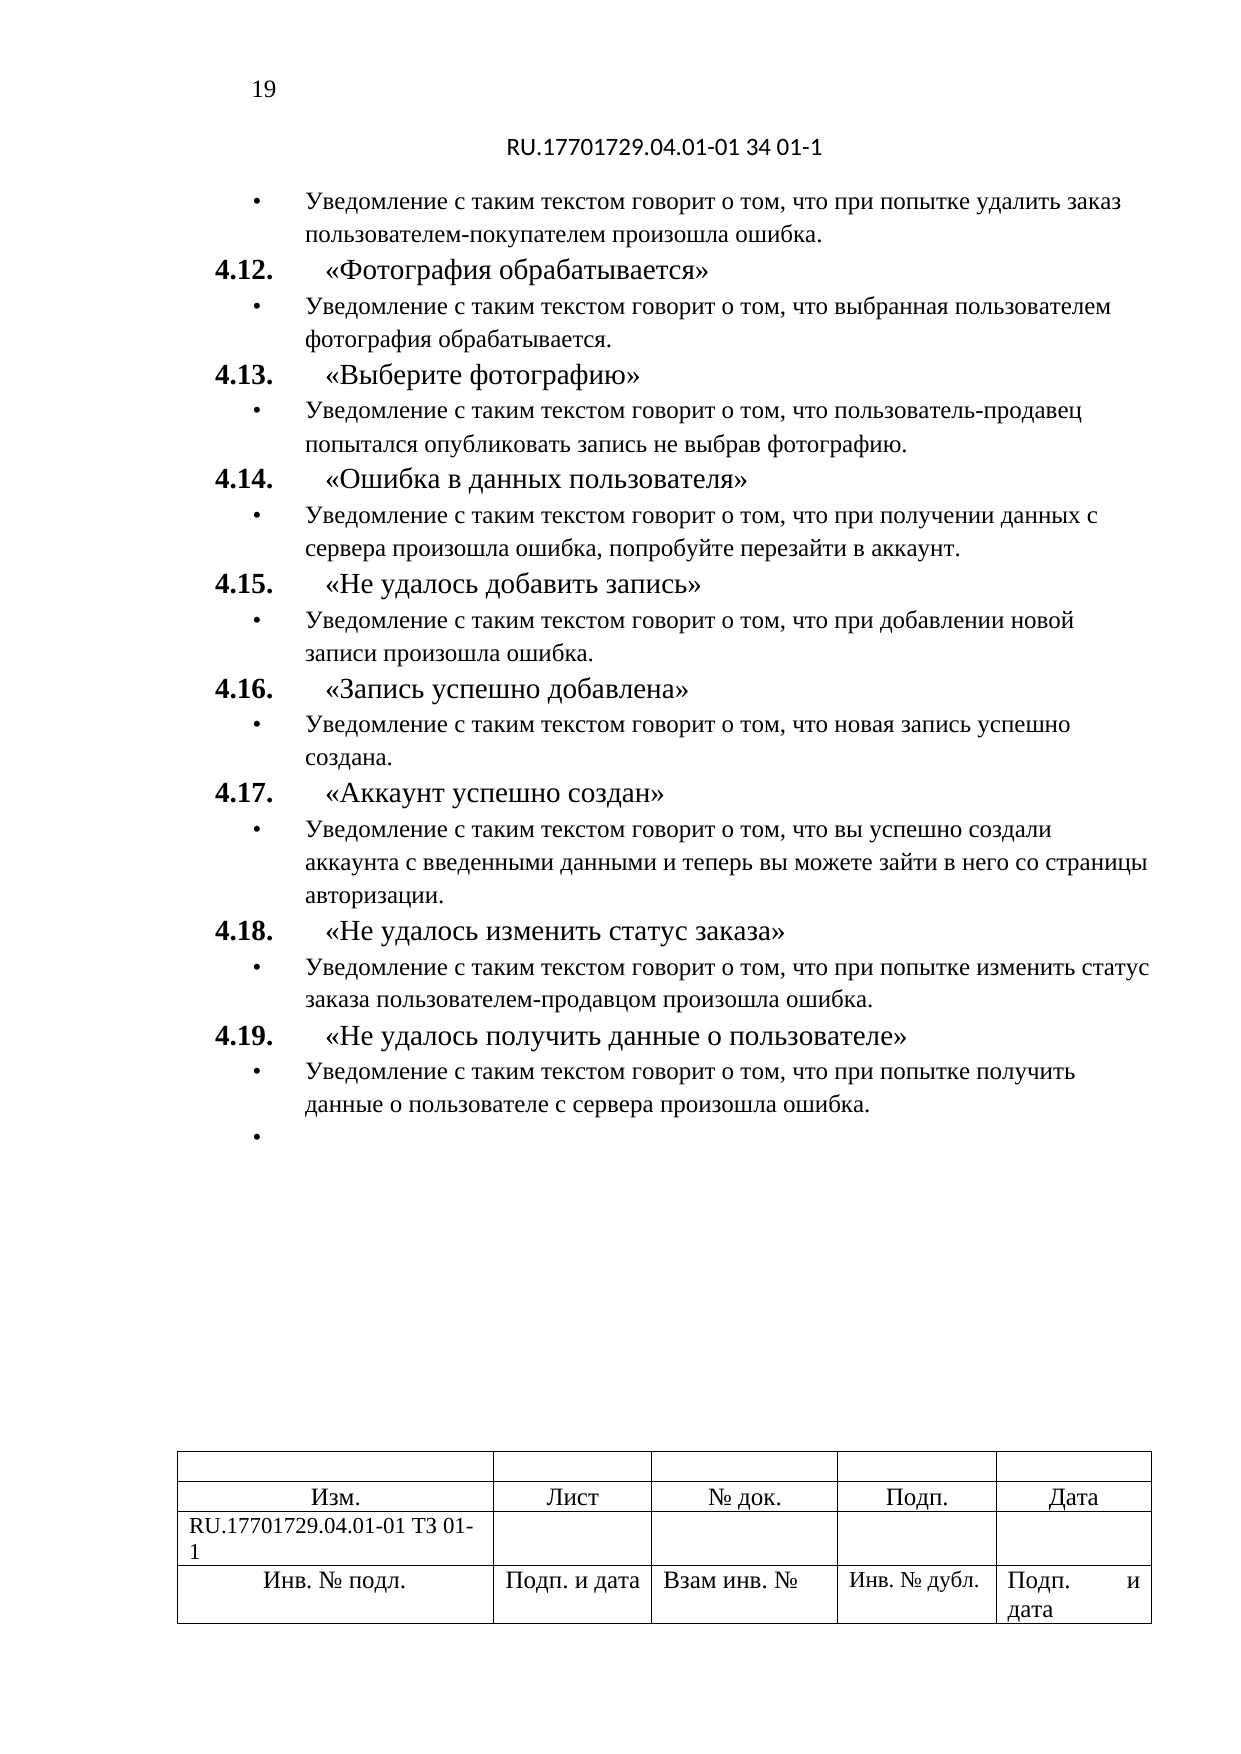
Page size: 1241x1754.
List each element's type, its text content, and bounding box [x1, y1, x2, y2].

list Уведомление с таким текстом говорит о том, что при попытке получить данные о пользователе с сервера произошла ошибка. [252, 1056, 1152, 1118]
list «Не удалось добавить запись» [215, 566, 1152, 600]
list «Фотография обрабатывается» [215, 252, 1152, 286]
list «Запись успешно добавлена» [215, 671, 1152, 704]
list «Выберите фотографию» [215, 357, 1152, 391]
list Уведомление с таким текстом говорит о том, что при получении данных с сервера произошла ошибка, попробуйте перезайти в аккаунт. [252, 500, 1152, 562]
list Уведомление с таким текстом говорит о том, что пользователь-продавец попытался опубликовать запись не выбрав фотографию. [252, 396, 1152, 457]
list «Ошибка в данных пользователя» [215, 462, 1152, 495]
list «Не удалось получить данные о пользователе» [215, 1018, 1152, 1051]
list Уведомление с таким текстом говорит о том, что выбранная пользователем фотография обрабатывается. [252, 291, 1152, 353]
list Уведомление с таким текстом говорит о том, что вы успешно создали аккаунта с введенными данными и теперь вы можете зайти в него со страницы авторизации. [252, 814, 1152, 909]
list «Не удалось изменить статус заказа» [215, 913, 1152, 947]
list Уведомление с таким текстом говорит о том, что при попытке удалить заказ пользователем-покупателем произошла ошибка. [252, 186, 1152, 248]
list Уведомление с таким текстом говорит о том, что при попытке изменить статус заказа пользователем-продавцом произошла ошибка. [252, 952, 1152, 1013]
list Уведомление с таким текстом говорит о том, что новая запись успешно создана. [252, 709, 1152, 771]
list Уведомление с таким текстом говорит о том, что при добавлении новой записи произошла ошибка. [252, 605, 1152, 667]
list «Аккаунт успешно создан» [215, 775, 1152, 809]
